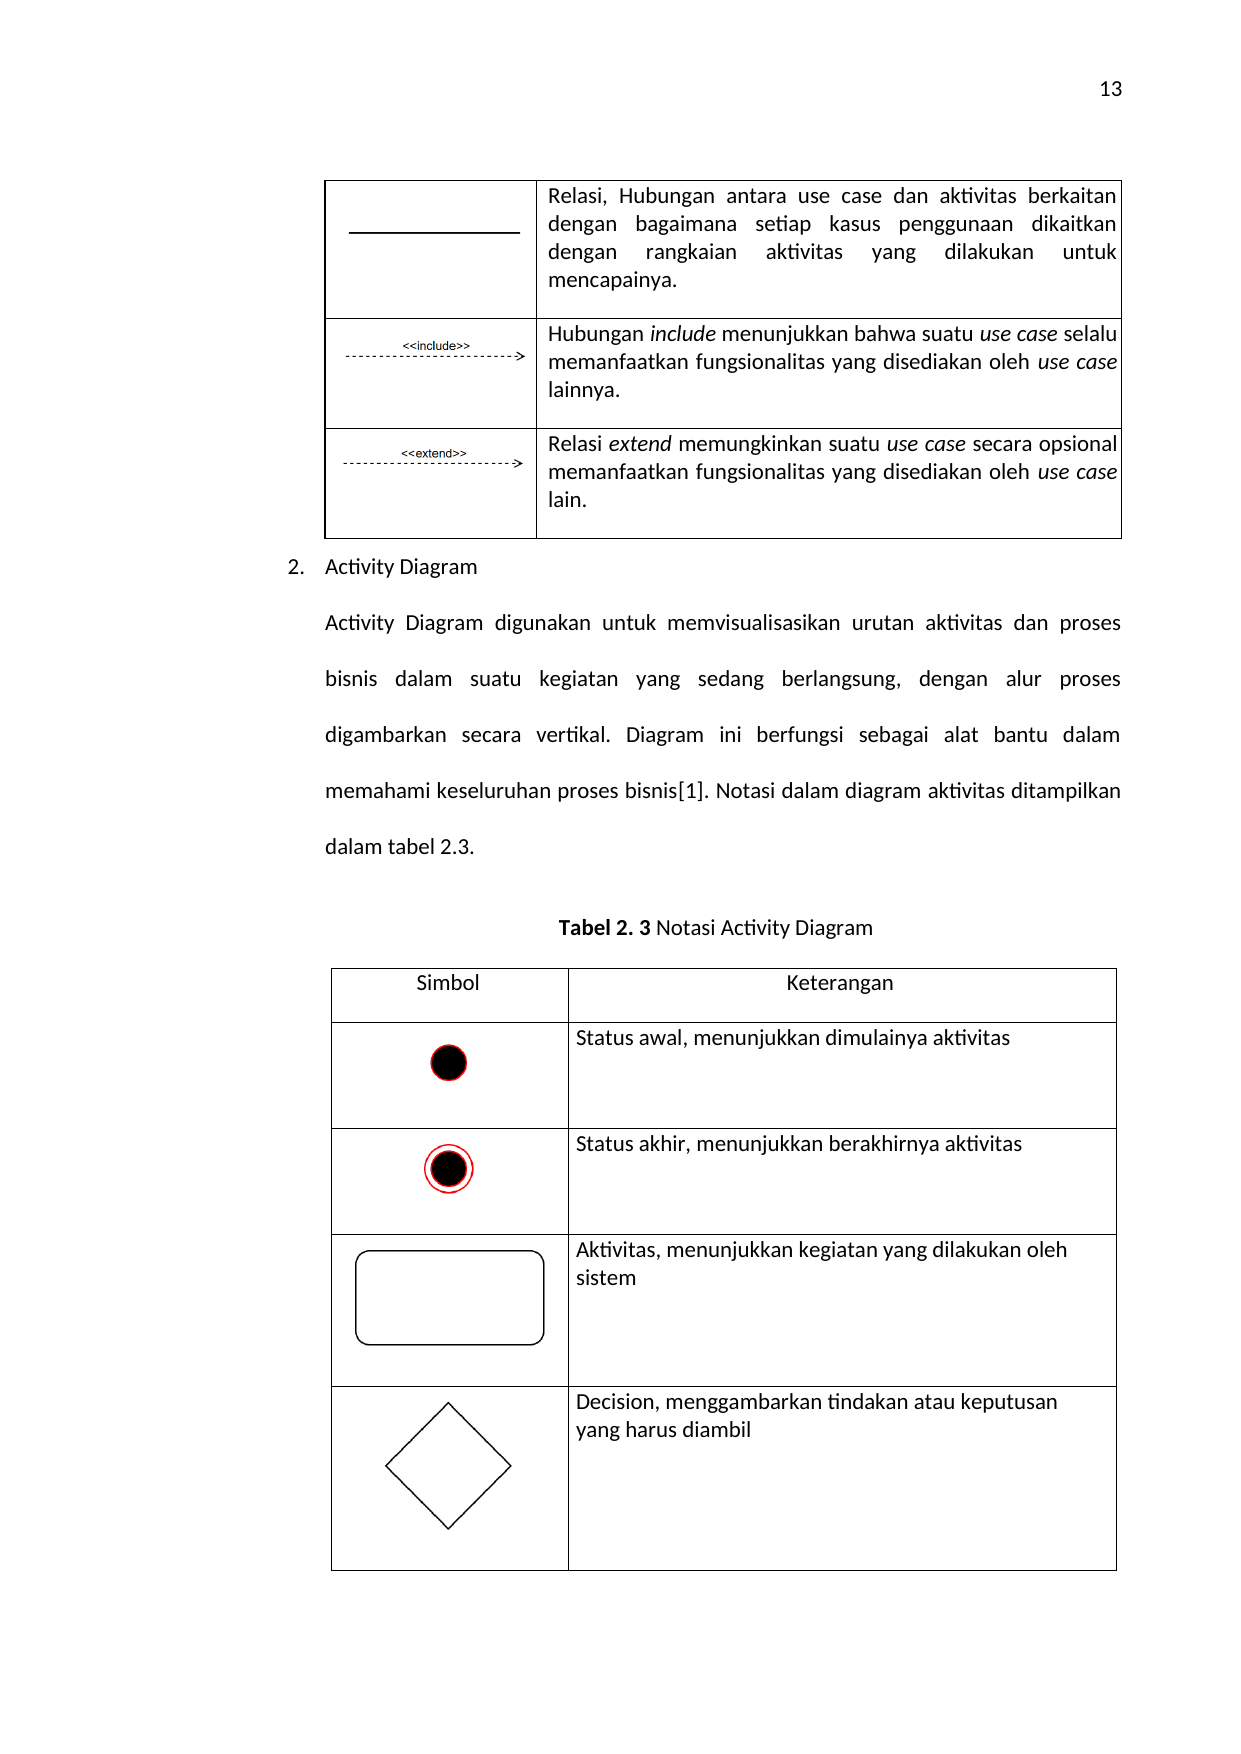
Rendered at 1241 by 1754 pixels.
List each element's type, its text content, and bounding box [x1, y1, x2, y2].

table_header Simbol [332, 969, 568, 1022]
picture [340, 429, 529, 487]
picture [369, 1387, 527, 1545]
picture [339, 1234, 559, 1361]
table_cell Status awal, menunjukkan dimulainya aktivitas [569, 1023, 1116, 1128]
picture [341, 319, 527, 389]
text Tabel 2. 3 Notasi Activity Diagram [310, 913, 1122, 941]
table_cell Relasi extend memungkinkan suatu use case secara opsional memanfaatkan fungsionalitas yang disediakan oleh use case lain. [537, 429, 1121, 538]
table_cell Aktivitas, menunjukkan kegiatan yang dilakukan oleh sistem [569, 1235, 1116, 1386]
table_cell [326, 181, 536, 318]
table_cell [332, 1387, 568, 1569]
table_cell [326, 319, 536, 428]
picture [348, 181, 521, 277]
table_cell Hubungan include menunjukkan bahwa suatu use case selalu memanfaatkan fungsionalitas yang disediakan oleh use case lainnya. [537, 319, 1121, 428]
picture [408, 1022, 489, 1103]
table_header Keterangan [569, 969, 1116, 1022]
list Activity Diagram [287, 552, 1122, 580]
list Activity Diagram digunakan untuk memvisualisasikan urutan aktivitas dan proses bisnis dalam suatu kegiatan yang sedang berlangsung, dengan alur proses digambarkan secara vertikal. Diagram ini berfungsi sebagai alat bantu dalam memahami keseluruhan proses bisnis. Notasi dalam diagram aktivitas ditampilkan dalam tabel 2.3. [325, 608, 1122, 860]
table_cell [332, 1235, 568, 1386]
table_cell [326, 429, 536, 538]
table_cell [332, 1023, 568, 1128]
table_cell [332, 1129, 568, 1234]
picture [408, 1128, 489, 1209]
table_cell Relasi, Hubungan antara use case dan aktivitas berkaitan dengan bagaimana setiap kasus penggunaan dikaitkan dengan rangkaian aktivitas yang dilakukan untuk mencapainya. [537, 181, 1121, 318]
table_cell Status akhir, menunjukkan berakhirnya aktivitas [569, 1129, 1116, 1234]
table_cell Decision, menggambarkan tindakan atau keputusan yang harus diambil [569, 1387, 1116, 1569]
